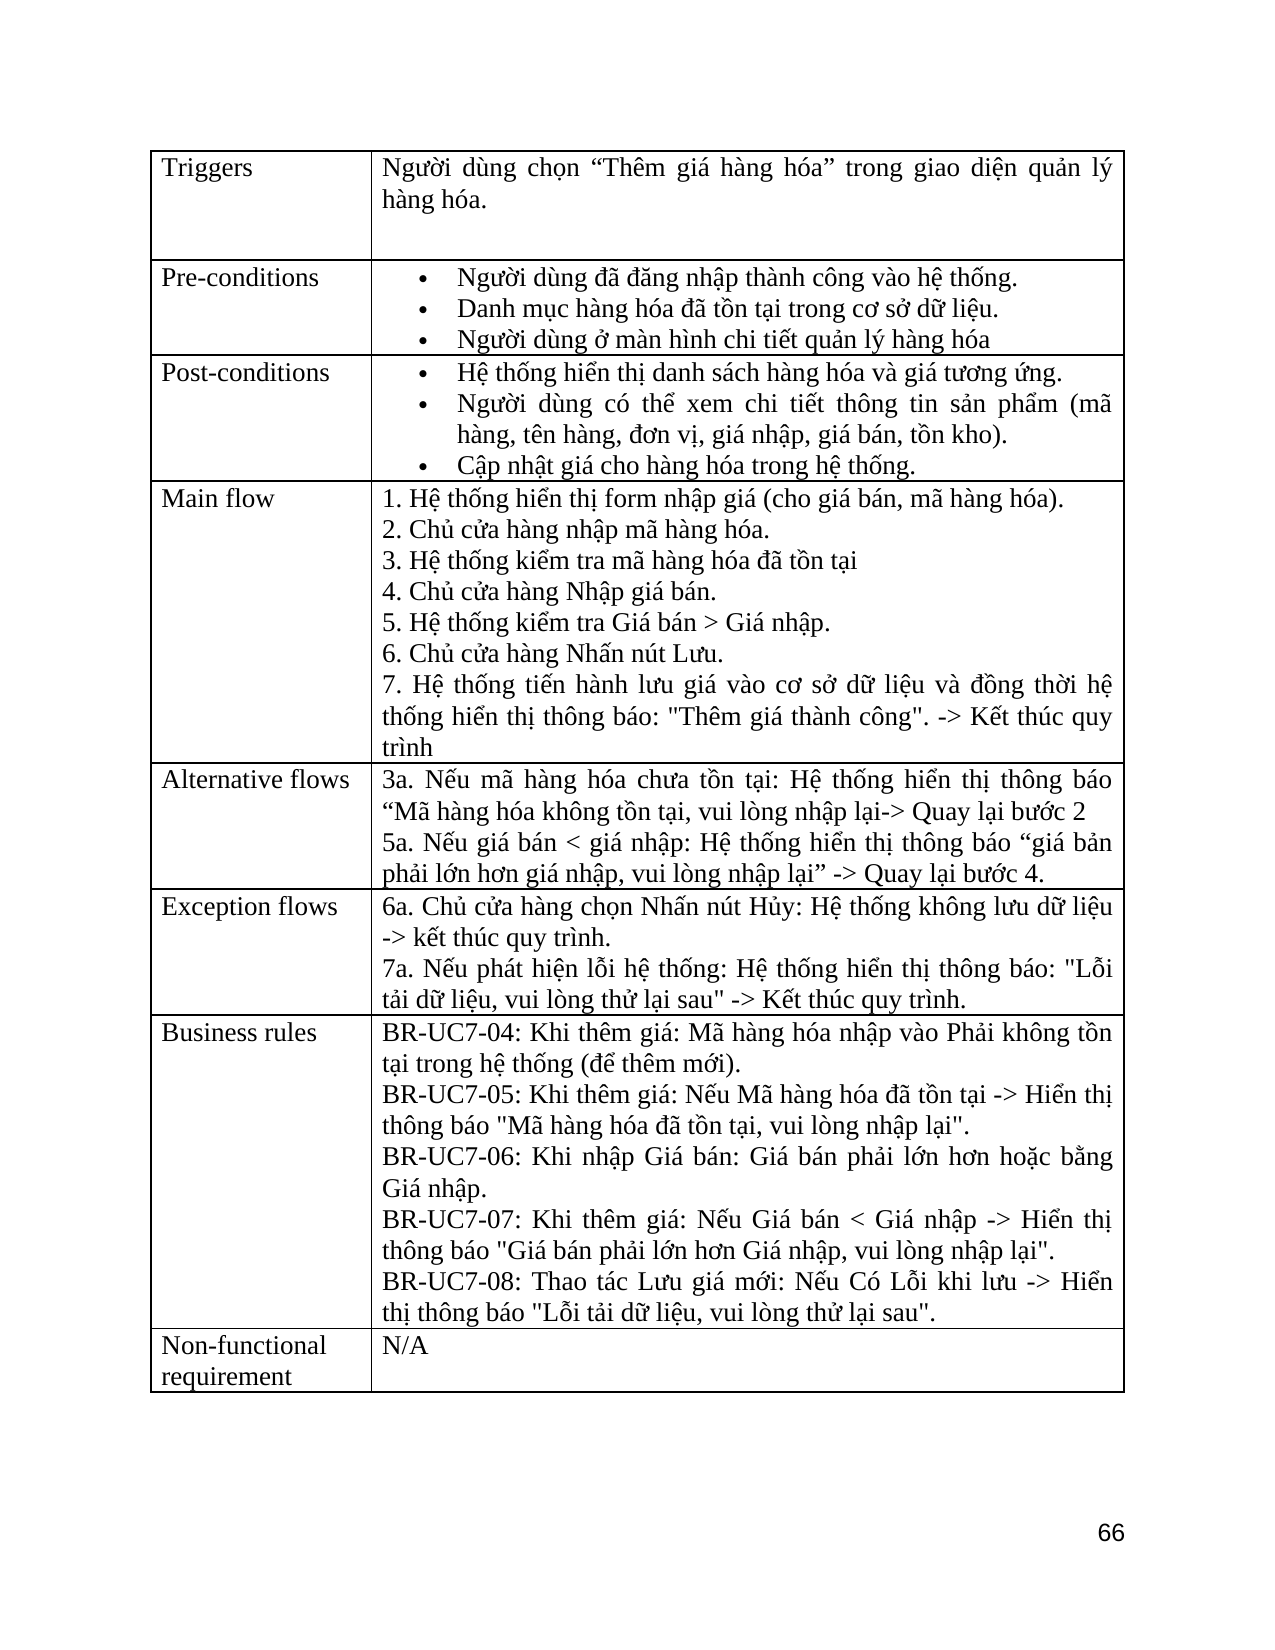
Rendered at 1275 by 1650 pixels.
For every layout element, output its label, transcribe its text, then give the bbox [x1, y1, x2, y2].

table_cell Post-conditions [152, 356, 371, 480]
table_cell BR-UC7-04: Khi thêm giá: Mã hàng hóa nhập vào Phải không tồn tại trong hệ thống (để thêm mới). BR-UC7-05: Khi thêm giá: Nếu Mã hàng hóa đã tồn tại -> Hiển thị thông báo "Mã hàng hóa đã tồn tại, vui lòng nhập lại". BR-UC7-06: Khi nhập Giá bán: Giá bán phải lớn hơn hoặc bằng Giá nhập. BR-UC7-07: Khi thêm giá: Nếu Giá bán < Giá nhập -> Hiển thị thông báo "Giá bán phải lớn hơn Giá nhập, vui lòng nhập lại". BR-UC7-08: Thao tác Lưu giá mới: Nếu Có Lỗi khi lưu -> Hiển thị thông báo "Lỗi tải dữ liệu, vui lòng thử lại sau". [372, 1016, 1123, 1327]
table_cell 1. Hệ thống hiển thị form nhập giá (cho giá bán, mã hàng hóa). 2. Chủ cửa hàng nhập mã hàng hóa. 3. Hệ thống kiểm tra mã hàng hóa đã tồn tại 4. Chủ cửa hàng Nhập giá bán. 5. Hệ thống kiểm tra Giá bán > Giá nhập. 6. Chủ cửa hàng Nhấn nút Lưu. 7. Hệ thống tiến hành lưu giá vào cơ sở dữ liệu và đồng thời hệ thống hiển thị thông báo: "Thêm giá thành công". -> Kết thúc quy trình [372, 482, 1123, 762]
table_cell 6a. Chủ cửa hàng chọn Nhấn nút Hủy: Hệ thống không lưu dữ liệu -> kết thúc quy trình. 7a. Nếu phát hiện lỗi hệ thống: Hệ thống hiển thị thông báo: "Lỗi tải dữ liệu, vui lòng thử lại sau" -> Kết thúc quy trình. [372, 890, 1123, 1014]
table_cell Exception flows [152, 890, 371, 1014]
table_cell Người dùng đã đăng nhập thành công vào hệ thống. Danh mục hàng hóa đã tồn tại trong cơ sở dữ liệu. Người dùng ở màn hình chi tiết quản lý hàng hóa [372, 261, 1123, 354]
table_cell Main flow [152, 482, 371, 762]
table_cell Hệ thống hiển thị danh sách hàng hóa và giá tương ứng. Người dùng có thể xem chi tiết thông tin sản phẩm (mã hàng, tên hàng, đơn vị, giá nhập, giá bán, tồn kho). Cập nhật giá cho hàng hóa trong hệ thống. [372, 356, 1123, 480]
table_cell Business rules [152, 1016, 371, 1327]
table_cell Pre-conditions [152, 261, 371, 354]
table_cell Người dùng chọn “Thêm giá hàng hóa” trong giao diện quản lý hàng hóa. [372, 152, 1123, 259]
table_cell N/A [372, 1329, 1123, 1391]
table_cell Triggers [152, 152, 371, 259]
table_cell 3a. Nếu mã hàng hóa chưa tồn tại: Hệ thống hiển thị thông báo “Mã hàng hóa không tồn tại, vui lòng nhập lại-> Quay lại bước 2 5a. Nếu giá bán < giá nhập: Hệ thống hiển thị thông báo “giá bản phải lớn hơn giá nhập, vui lòng nhập lại” -> Quay lại bước 4. [372, 764, 1123, 888]
table_cell Non-functional requirement [152, 1329, 371, 1391]
table_cell Alternative flows [152, 764, 371, 888]
